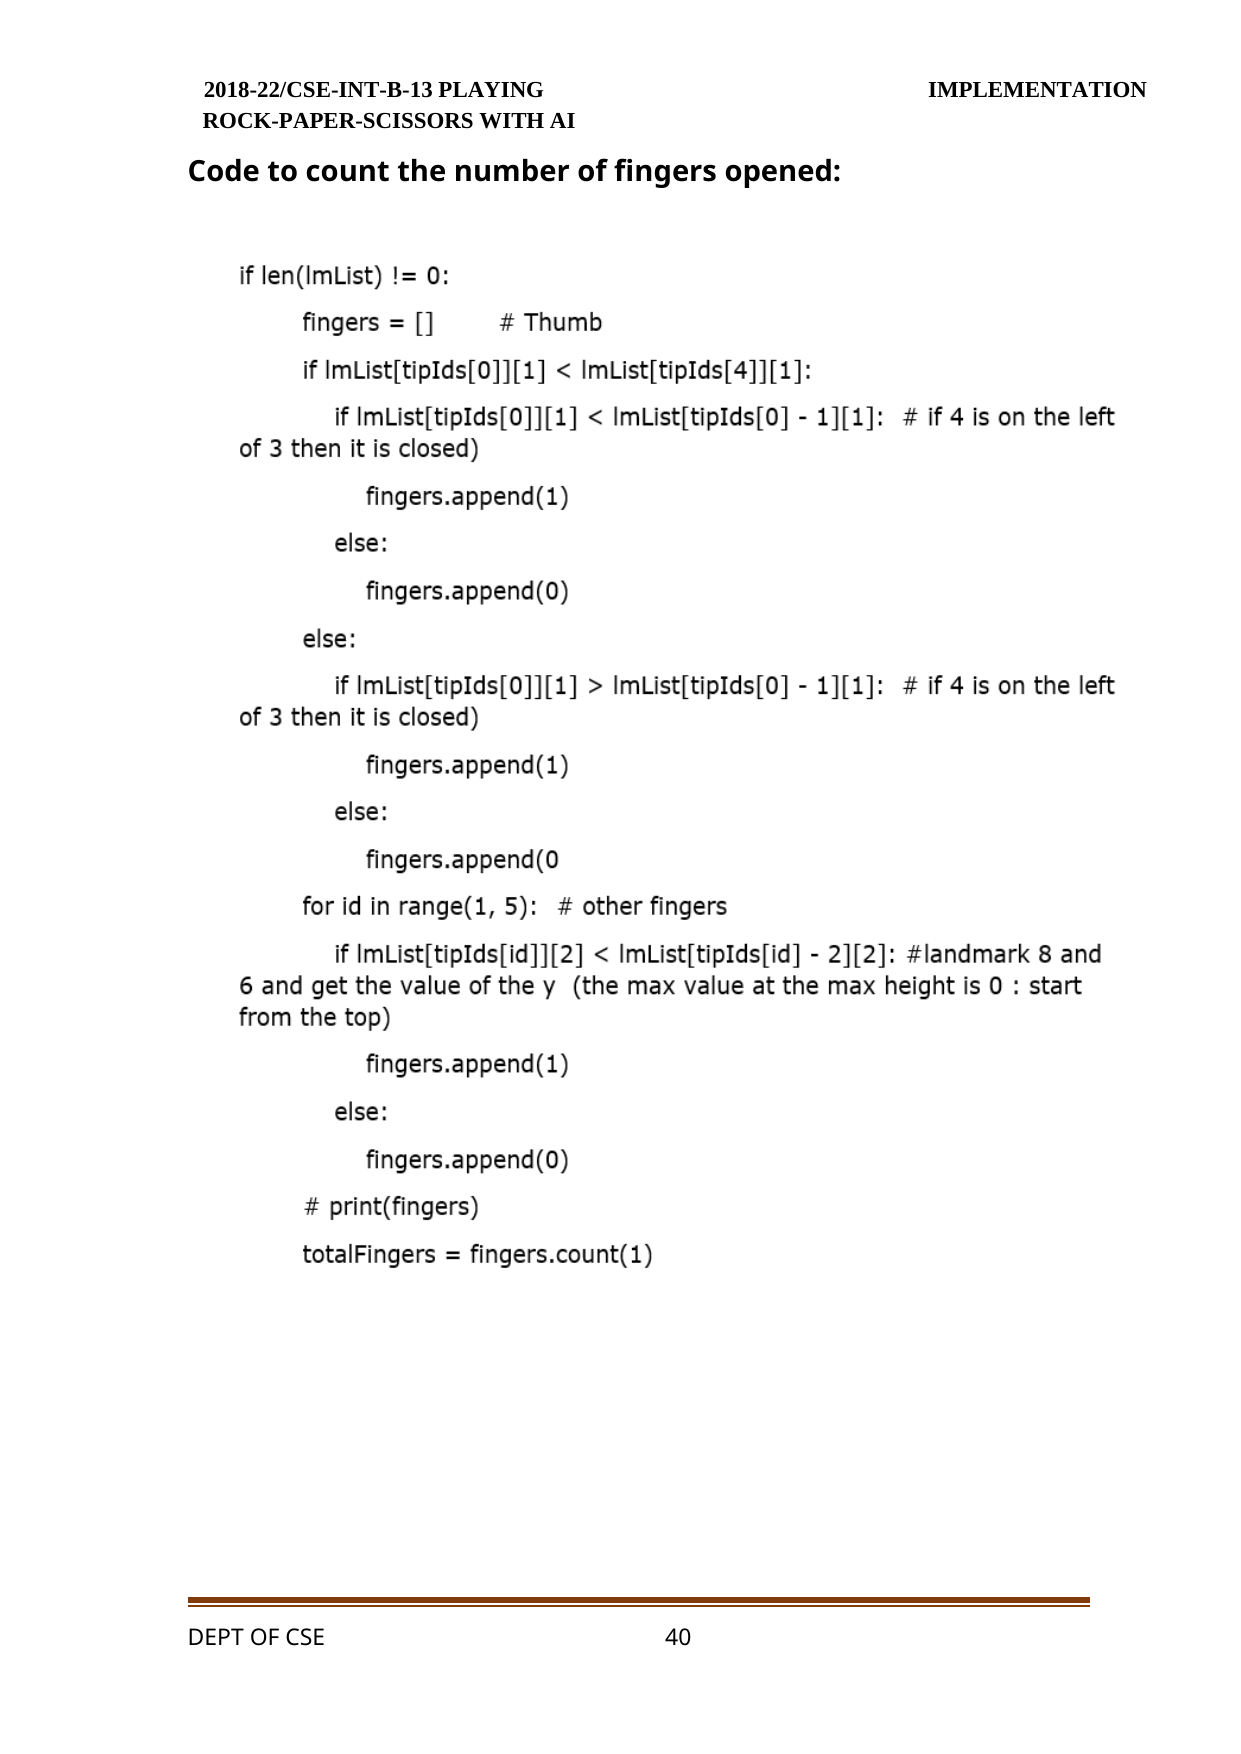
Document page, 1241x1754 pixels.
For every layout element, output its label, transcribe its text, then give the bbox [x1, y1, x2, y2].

text Code to count the number of fingers opened: [187, 150, 1090, 190]
picture [213, 220, 1165, 1321]
